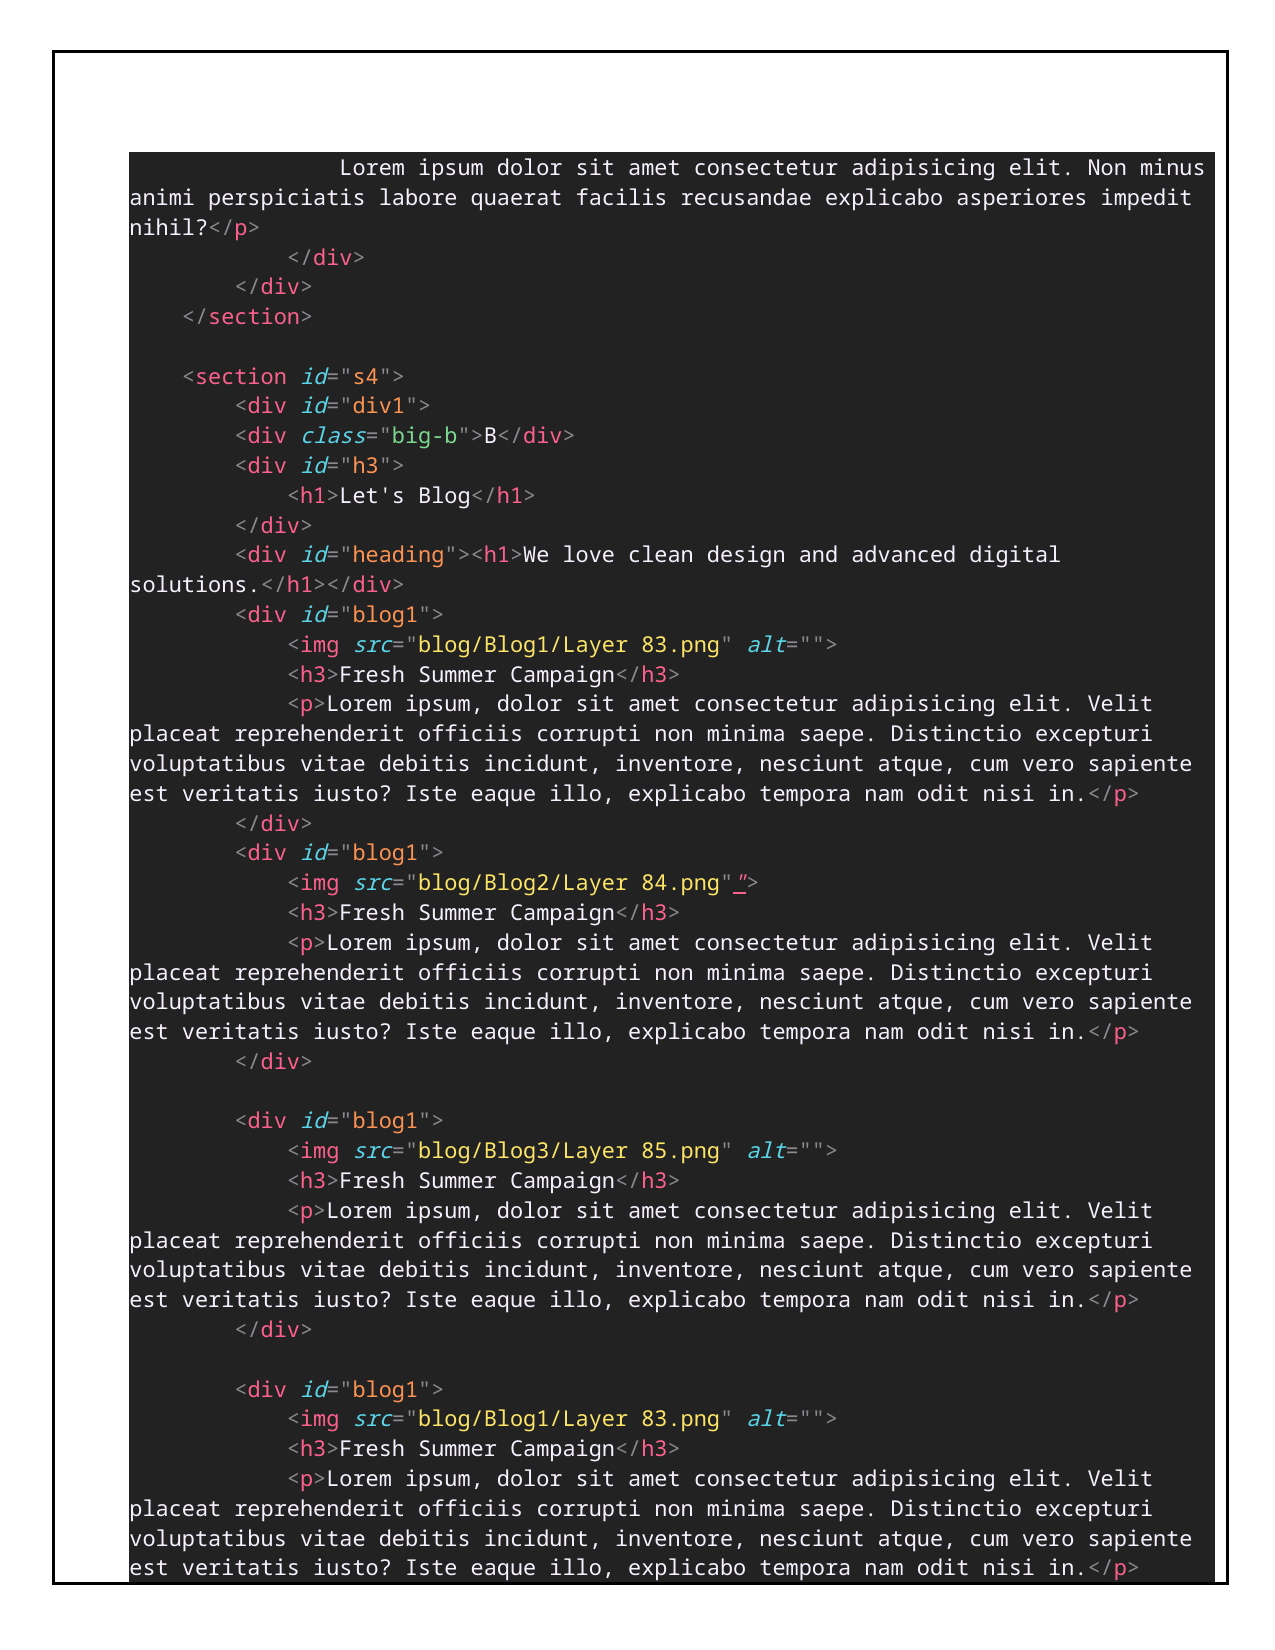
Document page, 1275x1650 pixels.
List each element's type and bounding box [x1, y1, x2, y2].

table_cell [55, 53, 1226, 1582]
